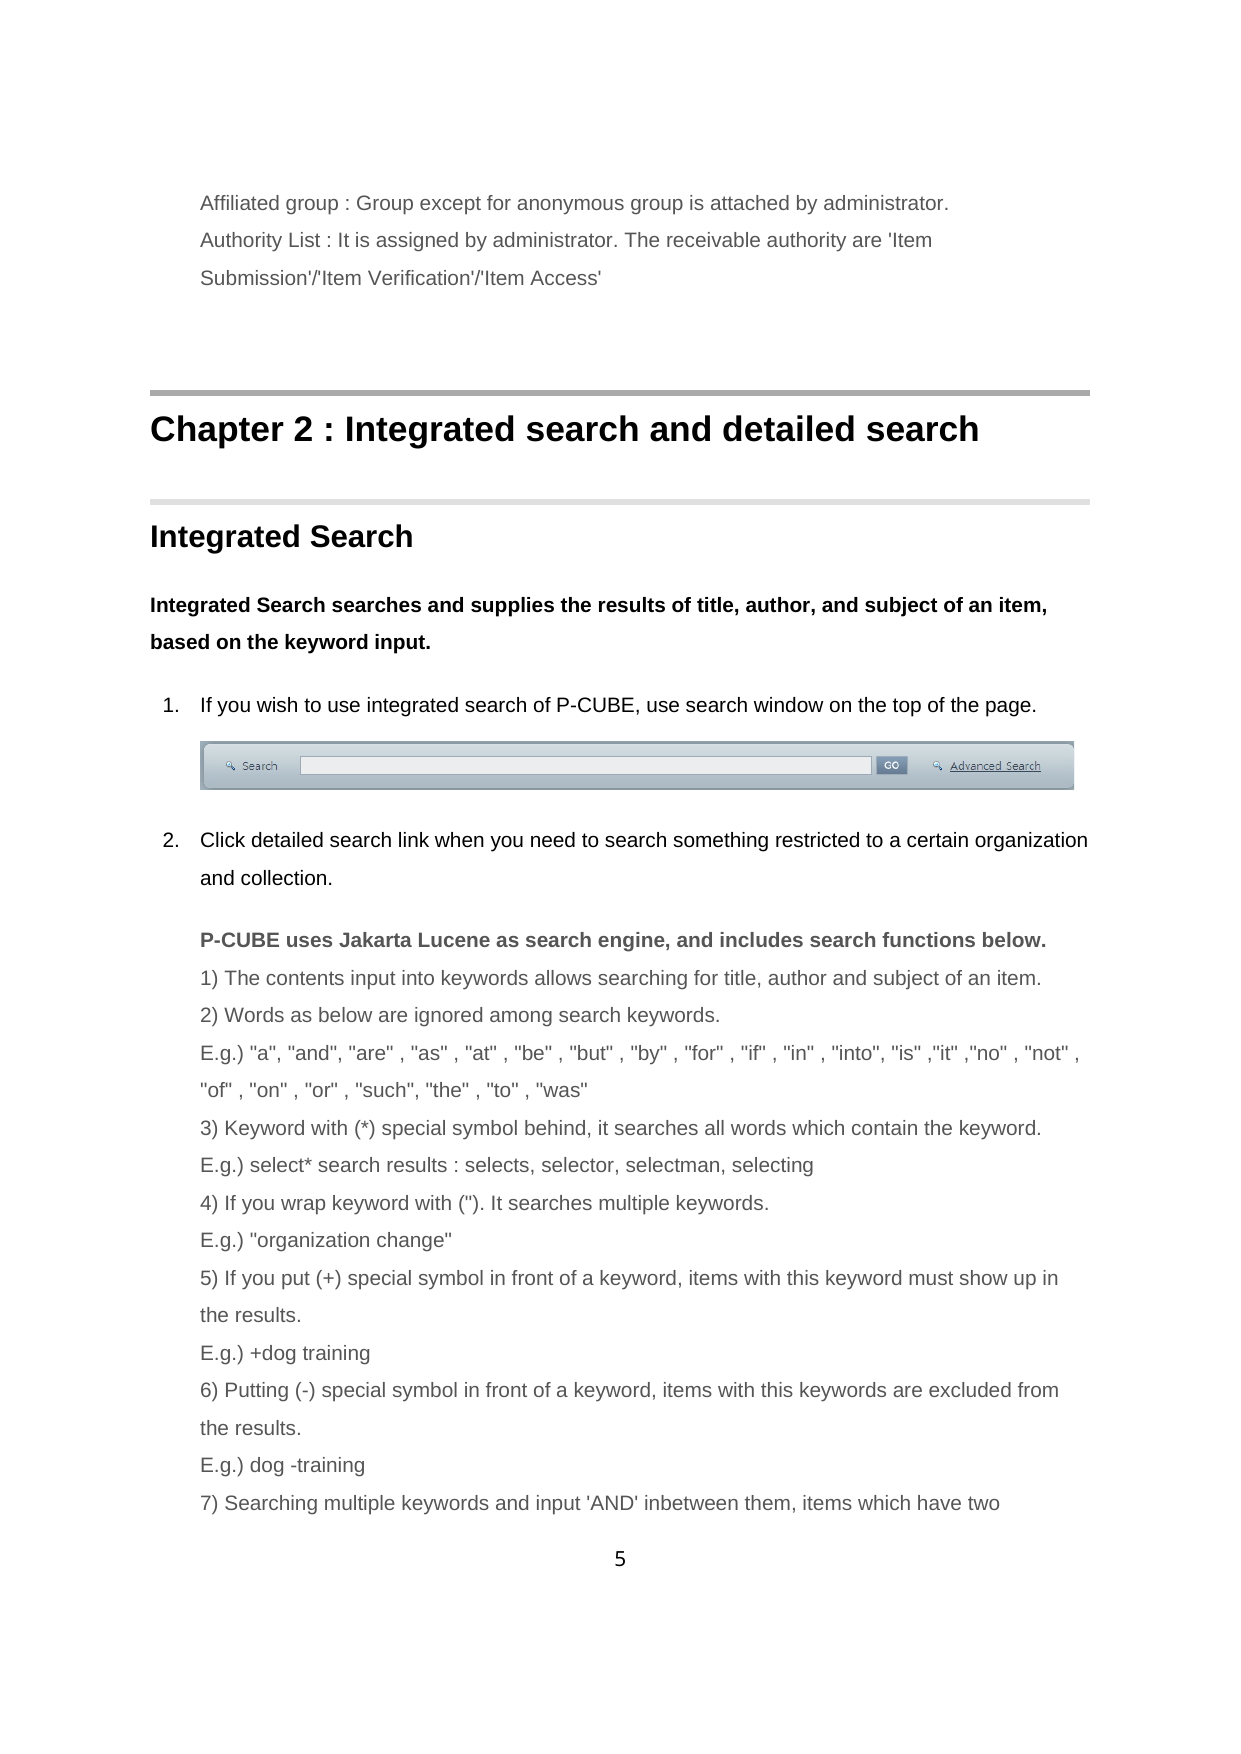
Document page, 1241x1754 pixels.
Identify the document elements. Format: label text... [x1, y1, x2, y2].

list If you wish to use integrated search of P-CUBE, use search window on the top of the page. [162, 679, 1090, 716]
text Integrated Search searches and supplies the results of title, author, and subject of an item, based on the keyword input. [150, 579, 1090, 654]
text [200, 914, 1090, 1514]
list Click detailed search link when you need to search something restricted to a certain organization and collection. [162, 814, 1090, 889]
picture [200, 741, 1075, 790]
text Affiliated group : Group except for anonymous group is attached by administrator. Authority List : It is assigned by administrator. The receivable authority are 'Item Submission'/'Item Verification'/'Item Access' [200, 177, 1090, 290]
text Integrated Search [150, 505, 1090, 554]
text Chapter 2 : Integrated search and detailed search [150, 396, 1090, 449]
